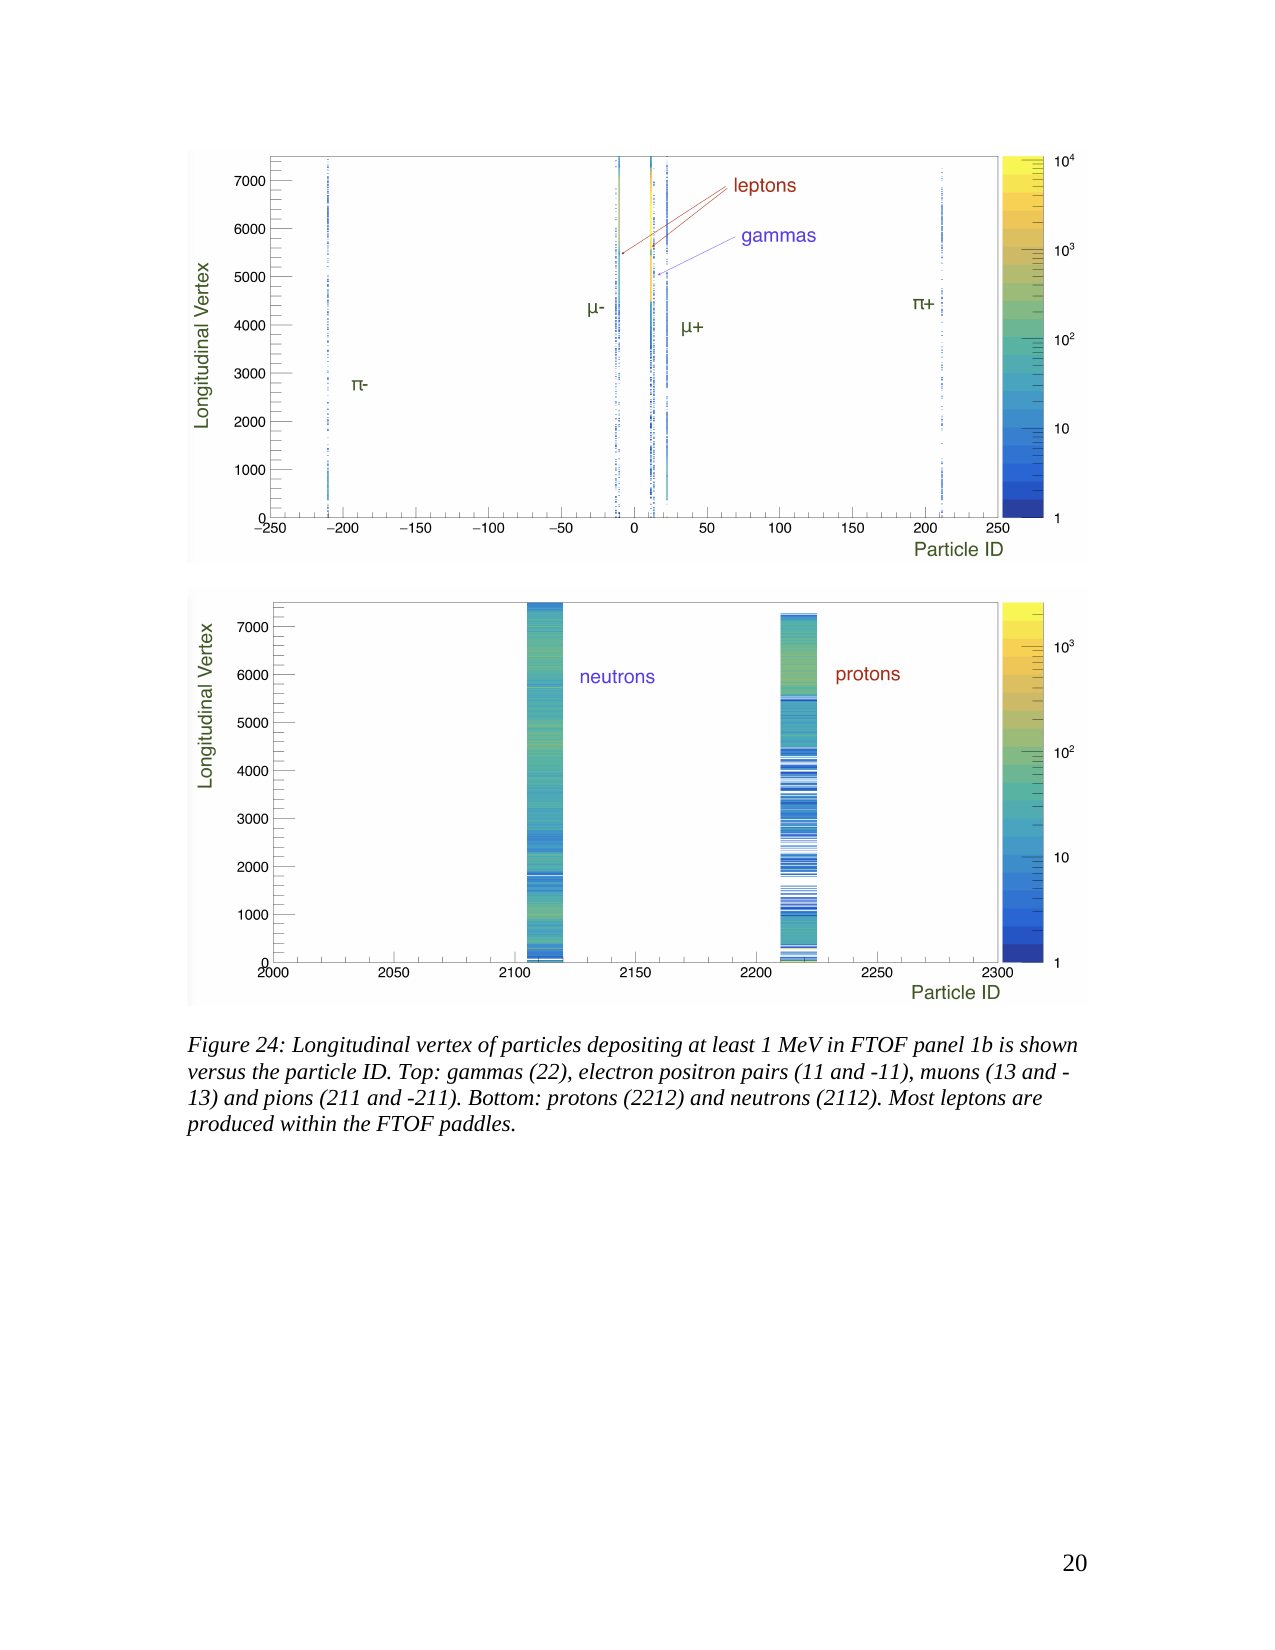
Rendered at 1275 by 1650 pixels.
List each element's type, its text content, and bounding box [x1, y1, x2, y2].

picture [187, 150, 1088, 563]
picture [187, 588, 1088, 1006]
text Figure 24: Longitudinal vertex of particles depositing at least 1 MeV in FTOF panel 1b is shown versus the particle ID. Top: gammas (22), electron positron pairs (11 and -11), muons (13 and -13) and pions (211 and -211). Bottom: protons (2212) and neutrons (2112). Most leptons are produced within the FTOF paddles. [187, 1031, 1087, 1137]
